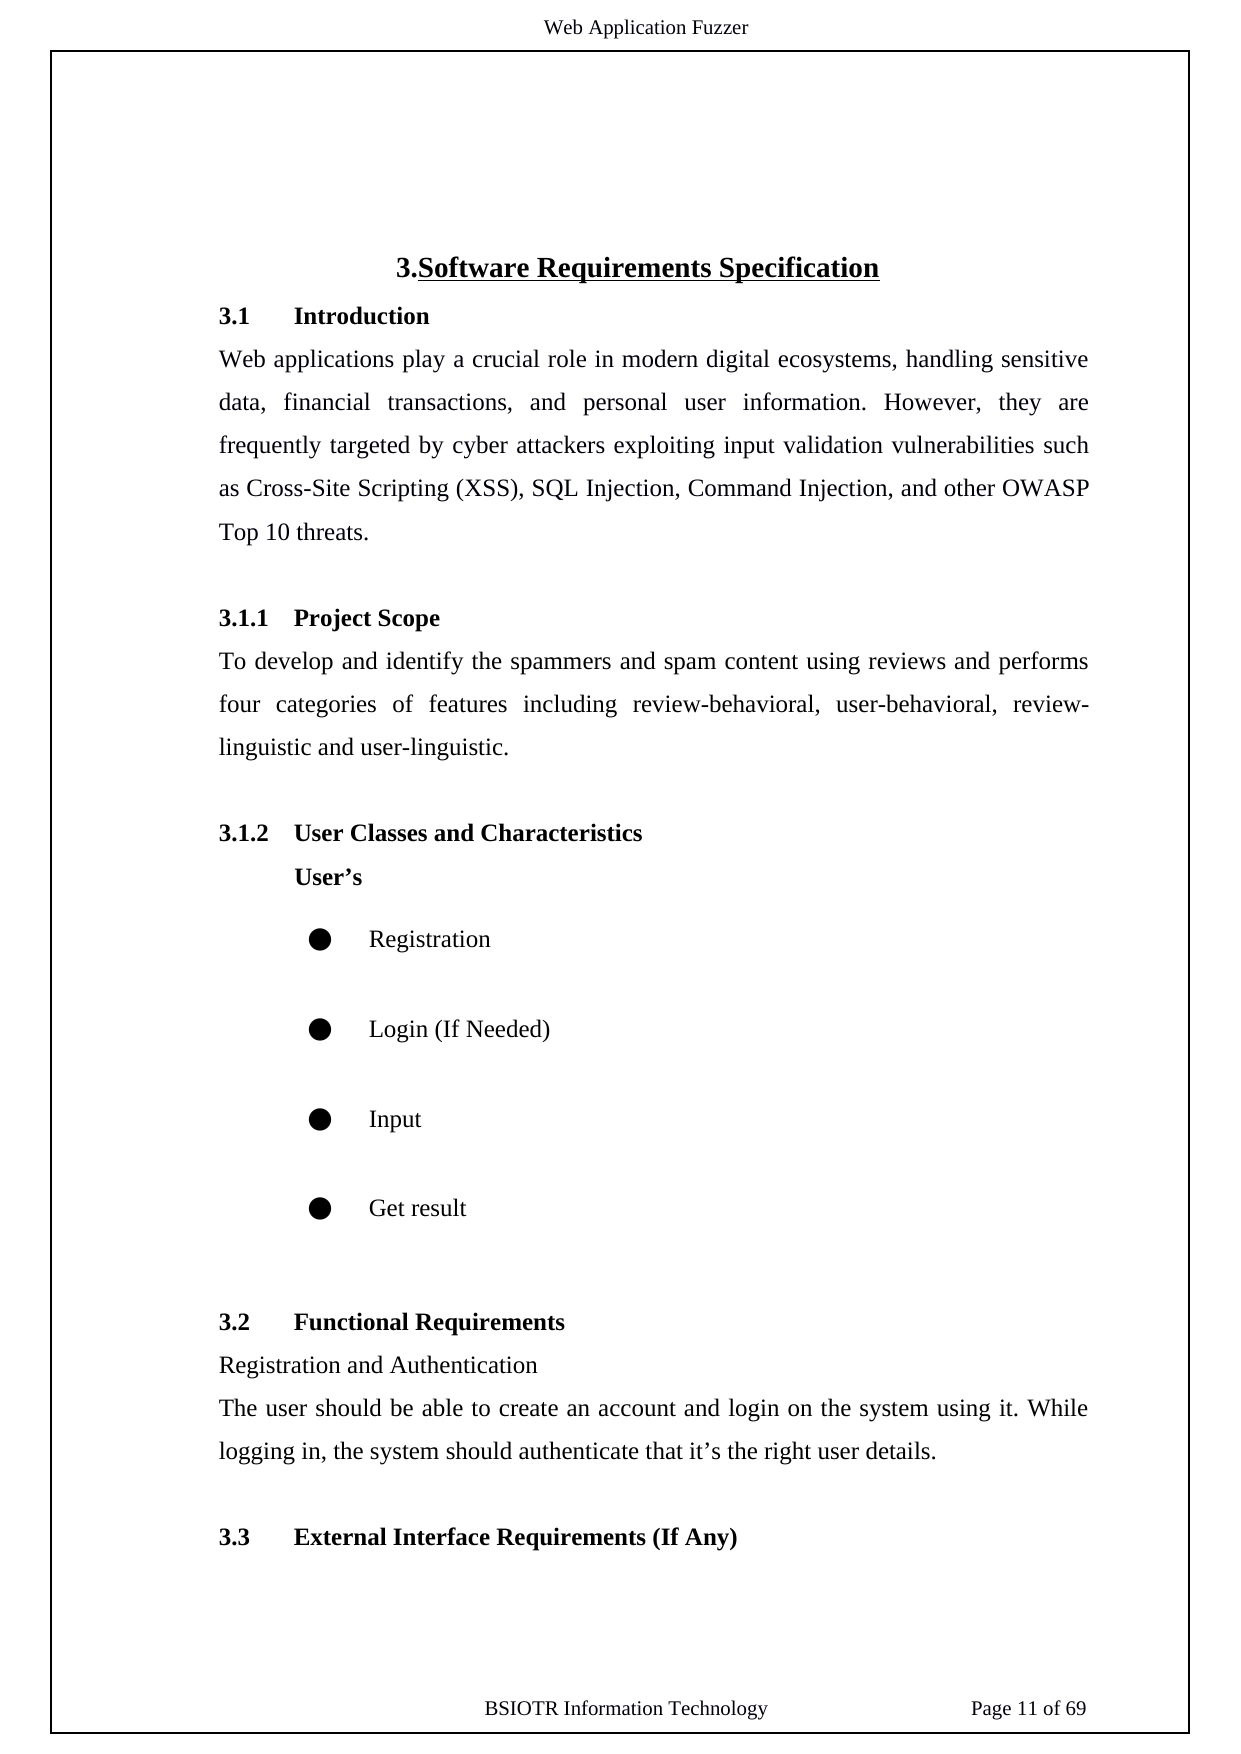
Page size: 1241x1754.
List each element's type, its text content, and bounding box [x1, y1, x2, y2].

text Registration and Authentication [218, 1350, 1090, 1378]
text 3.1.1 Project Scope [218, 603, 1090, 632]
text 3.1.2 User Classes and Characteristics [218, 818, 1090, 847]
text The user should be able to create an account and login on the system using it. While logging in, the system should authenticate that it’s the right user details. [218, 1393, 1090, 1465]
list Get result [263, 1174, 1090, 1233]
list Input [263, 1084, 1090, 1144]
text 3.1 Introduction [218, 301, 1090, 330]
text User’s [189, 862, 1090, 890]
text Web applications play a crucial role in modern digital ecosystems, handling sensitive data, financial transactions, and personal user information. However, they are frequently targeted by cyber attackers exploiting input validation vulnerabilities such as Cross-Site Scripting (XSS), SQL Injection, Command Injection, and other OWASP Top 10 threats. [218, 344, 1090, 545]
list Login (If Needed) [263, 994, 1090, 1054]
text To develop and identify the spammers and spam content using reviews and performs four categories of features including review-behavioral, user-behavioral, review-linguistic and user-linguistic. [218, 646, 1090, 761]
text 3.3 External Interface Requirements (If Any) [218, 1522, 1090, 1551]
list Registration [263, 905, 1090, 964]
text 3.Software Requirements Specification [396, 251, 1090, 284]
text 3.2 Functional Requirements [218, 1307, 1090, 1335]
